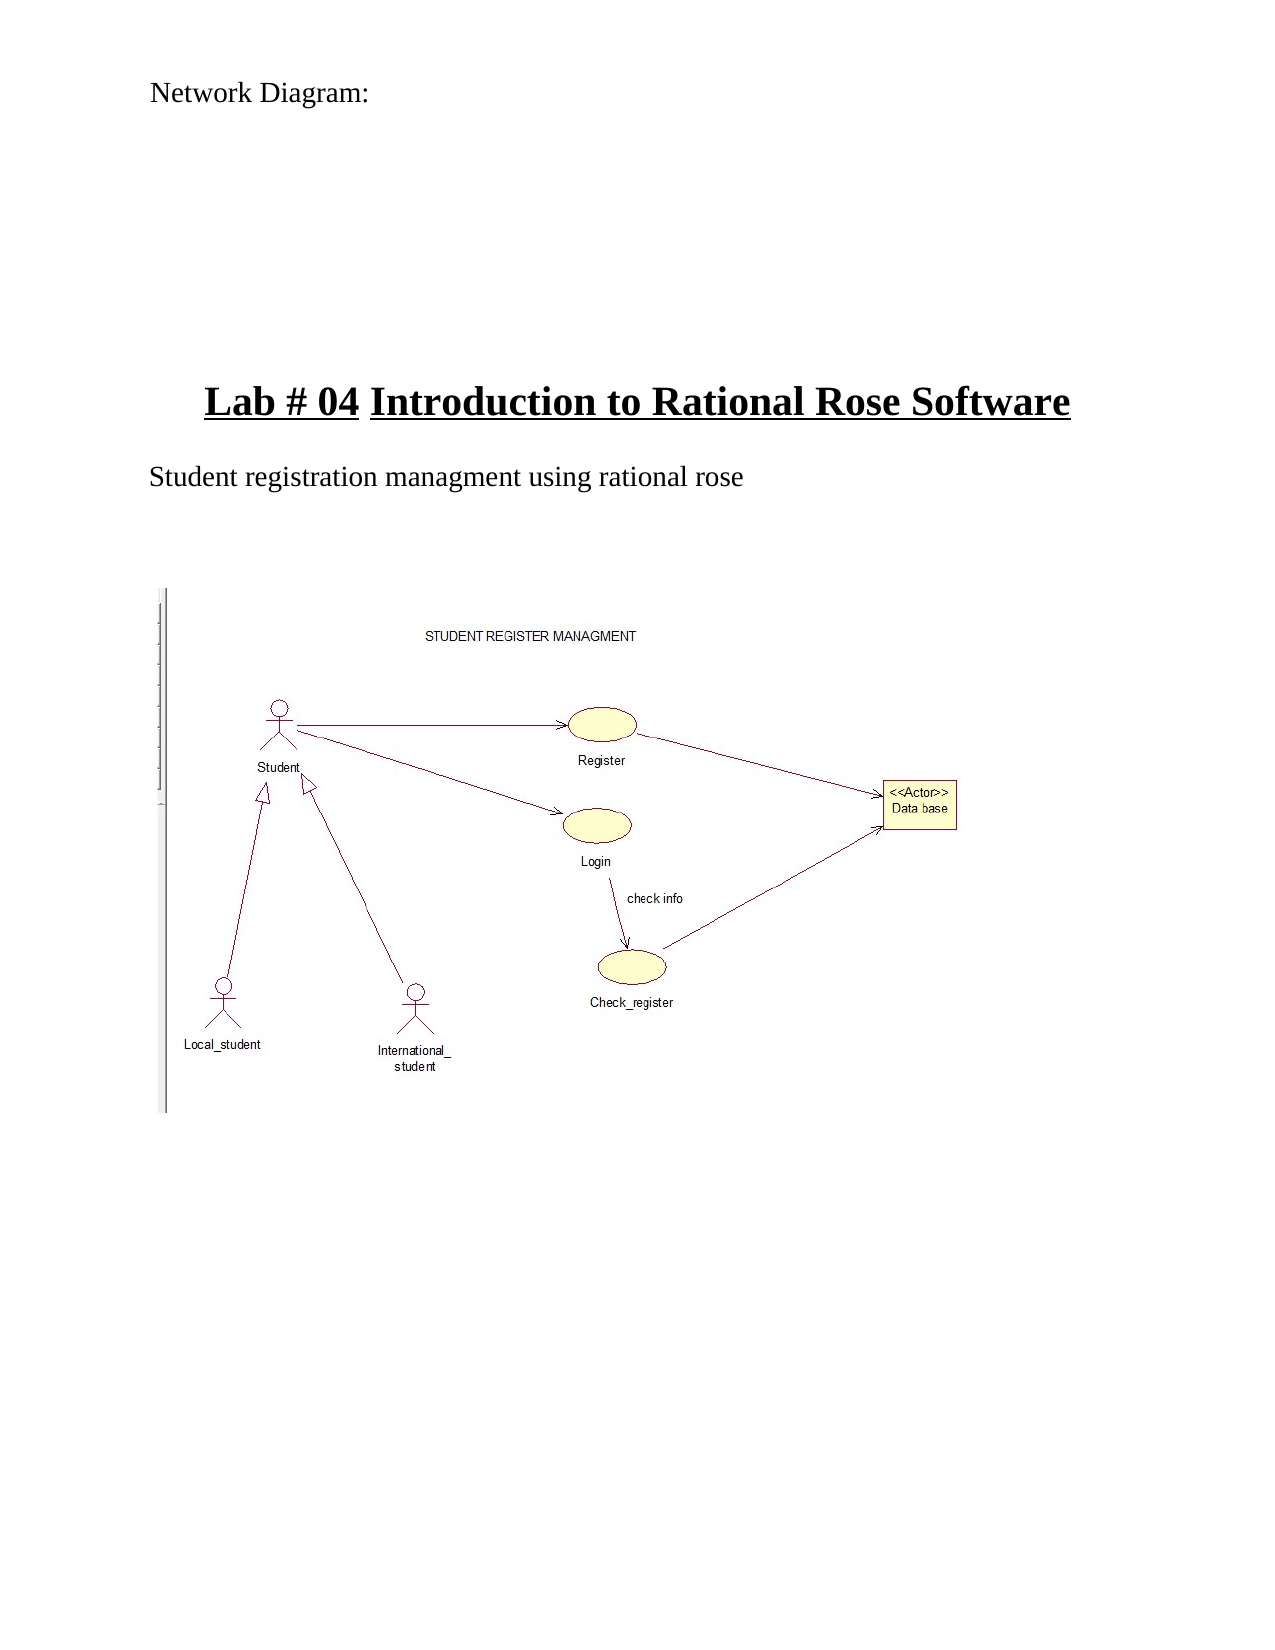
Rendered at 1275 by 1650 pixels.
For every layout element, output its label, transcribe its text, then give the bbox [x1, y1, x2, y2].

text Student registration managment using rational rose [148, 459, 1132, 493]
text Lab # 04 Introduction to Rational Rose Software [150, 377, 1125, 424]
picture [157, 588, 1133, 1113]
